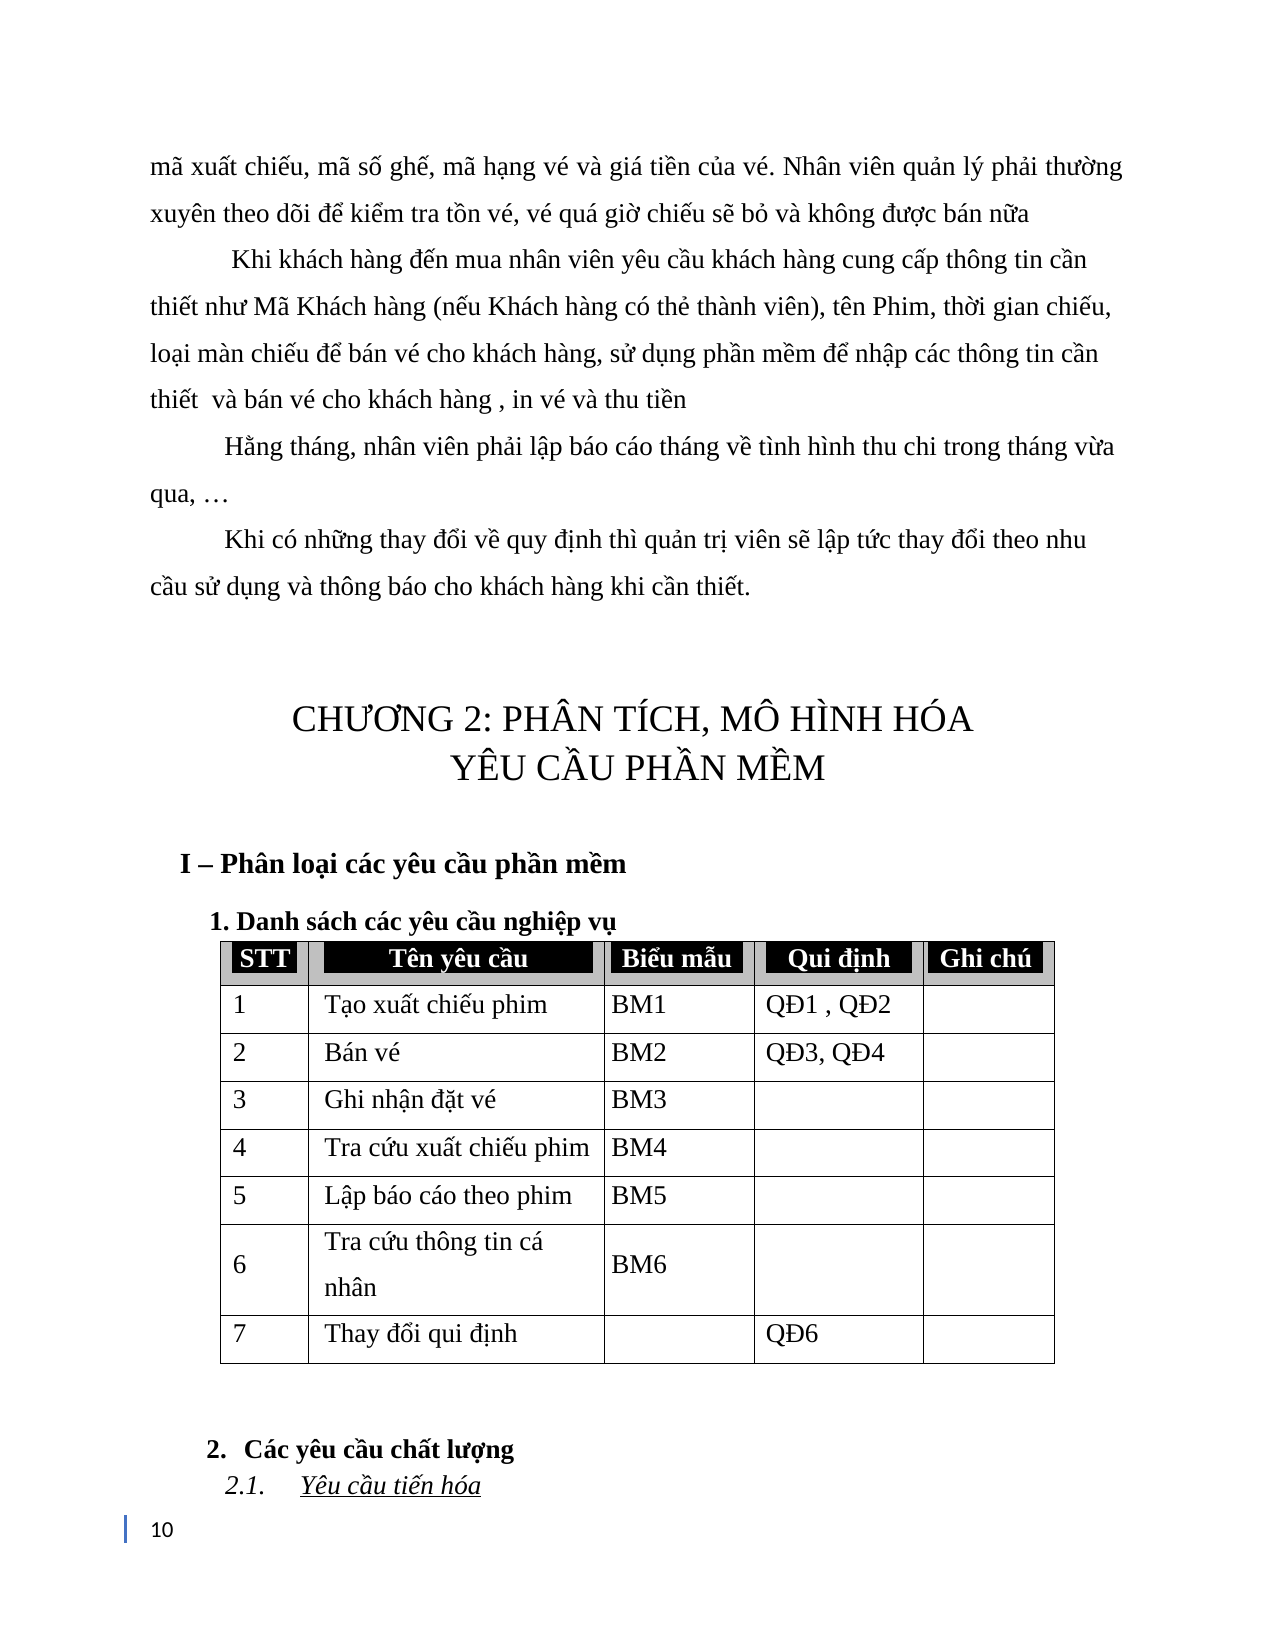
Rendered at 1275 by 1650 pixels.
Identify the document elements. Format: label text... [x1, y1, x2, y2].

table_cell [605, 1316, 754, 1362]
table_cell [755, 1082, 923, 1128]
table_header Tên yêu cầu [309, 942, 604, 985]
subtitle I – Phân loại các yêu cầu phần mềm [179, 846, 1125, 879]
table_cell BM2 [605, 1034, 754, 1081]
list Khi khách hàng đến mua nhân viên yêu cầu khách hàng cung cấp thông tin cần thiết như Mã Khách hàng (nếu Khách hàng có thẻ thành viên), tên Phim, thời gian chiếu, loại màn chiếu để bán vé cho khách hàng, sử dụng phần mềm để nhập các thông tin cần thiết và bán vé cho khách hàng , in vé và thu tiền [150, 243, 1125, 414]
text 1. Danh sách các yêu cầu nghiệp vụ [209, 905, 1125, 937]
table_cell 3 [221, 1082, 308, 1128]
table_header Ghi chú [924, 942, 1054, 985]
table_cell [924, 1177, 1054, 1224]
list 2.1. Yêu cầu tiến hóa [225, 1469, 1125, 1500]
table_cell [755, 1130, 923, 1176]
table_cell 2 [221, 1034, 308, 1081]
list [150, 150, 1125, 228]
table_cell QĐ6 [755, 1316, 923, 1362]
table_cell [924, 1225, 1054, 1315]
table_header Biểu mẫu [605, 942, 754, 985]
table_cell BM3 [605, 1082, 754, 1128]
table_cell [924, 1130, 1054, 1176]
list Hằng tháng, nhân viên phải lập báo cáo tháng về tình hình thu chi trong tháng vừa qua, … [150, 430, 1125, 508]
table_cell BM4 [605, 1130, 754, 1176]
table_cell BM5 [605, 1177, 754, 1224]
table_cell Bán vé [309, 1034, 604, 1081]
table_cell Tra cứu thông tin cá nhân [309, 1225, 604, 1315]
table_cell Tra cứu xuất chiếu phim [309, 1130, 604, 1176]
list Khi có những thay đổi về quy định thì quản trị viên sẽ lập tức thay đổi theo nhu cầu sử dụng và thông báo cho khách hàng khi cần thiết. [150, 523, 1125, 601]
table_cell Ghi nhận đặt vé [309, 1082, 604, 1128]
table_cell BM6 [605, 1225, 754, 1315]
table_cell [755, 1225, 923, 1315]
table_cell Tạo xuất chiếu phim [309, 986, 604, 1033]
table_cell 7 [221, 1316, 308, 1362]
table_cell [755, 1177, 923, 1224]
subtitle Các yêu cầu chất lượng [206, 1433, 1125, 1464]
table_cell BM1 [605, 986, 754, 1033]
table_header Qui định [755, 942, 923, 985]
table_cell 6 [221, 1225, 308, 1315]
table_cell 4 [221, 1130, 308, 1176]
table_cell Thay đổi qui định [309, 1316, 604, 1362]
table_cell [924, 1034, 1054, 1081]
table_cell [924, 1082, 1054, 1128]
table_cell 5 [221, 1177, 308, 1224]
table_cell [924, 986, 1054, 1033]
table_cell QĐ1 , QĐ2 [755, 986, 923, 1033]
subtitle CHƯƠNG 2: PHÂN TÍCH, MÔ HÌNH HÓA YÊU CẦU PHẦN MỀM [150, 696, 1125, 789]
table_cell QĐ3, QĐ4 [755, 1034, 923, 1081]
table_cell [924, 1316, 1054, 1362]
table_header STT [221, 942, 308, 985]
table_cell 1 [221, 986, 308, 1033]
table_cell Lập báo cáo theo phim [309, 1177, 604, 1224]
